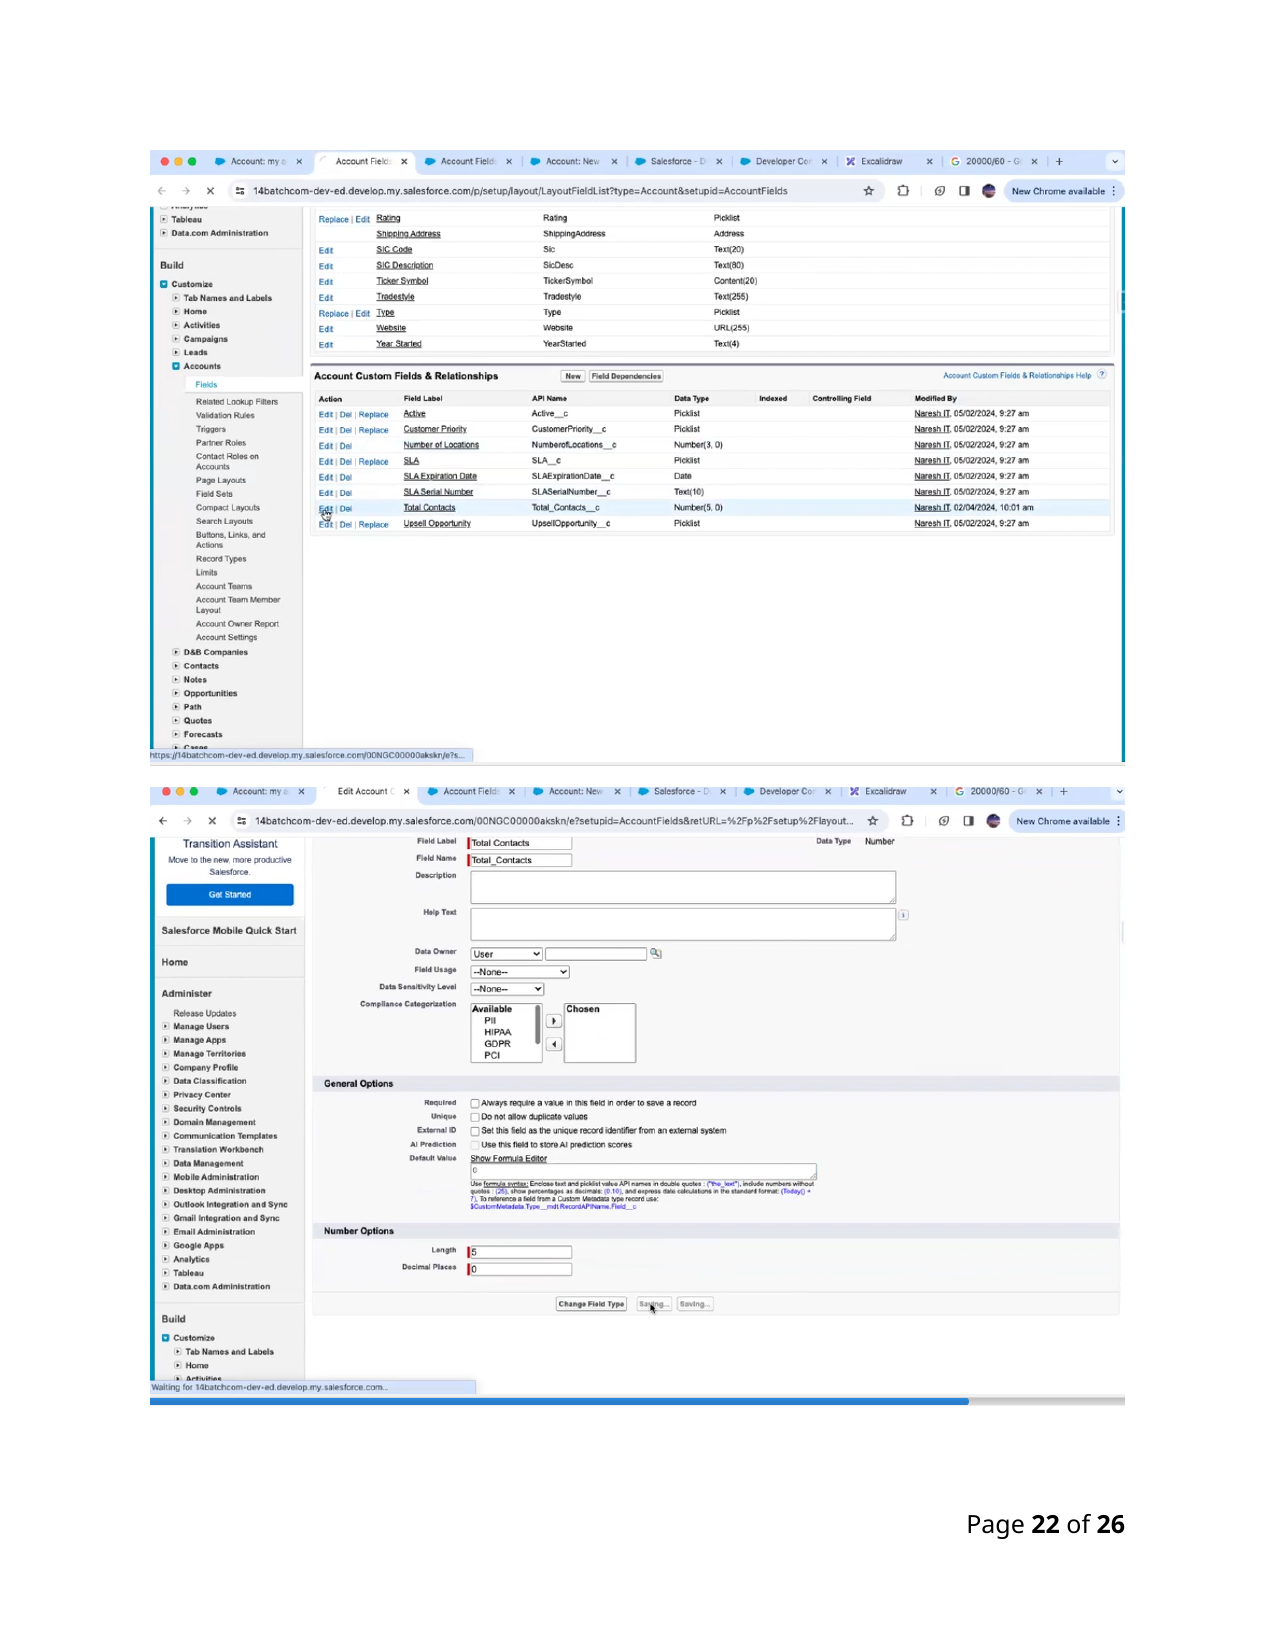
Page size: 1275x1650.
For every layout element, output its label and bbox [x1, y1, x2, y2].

picture [150, 787, 1125, 1406]
picture [150, 150, 1125, 766]
